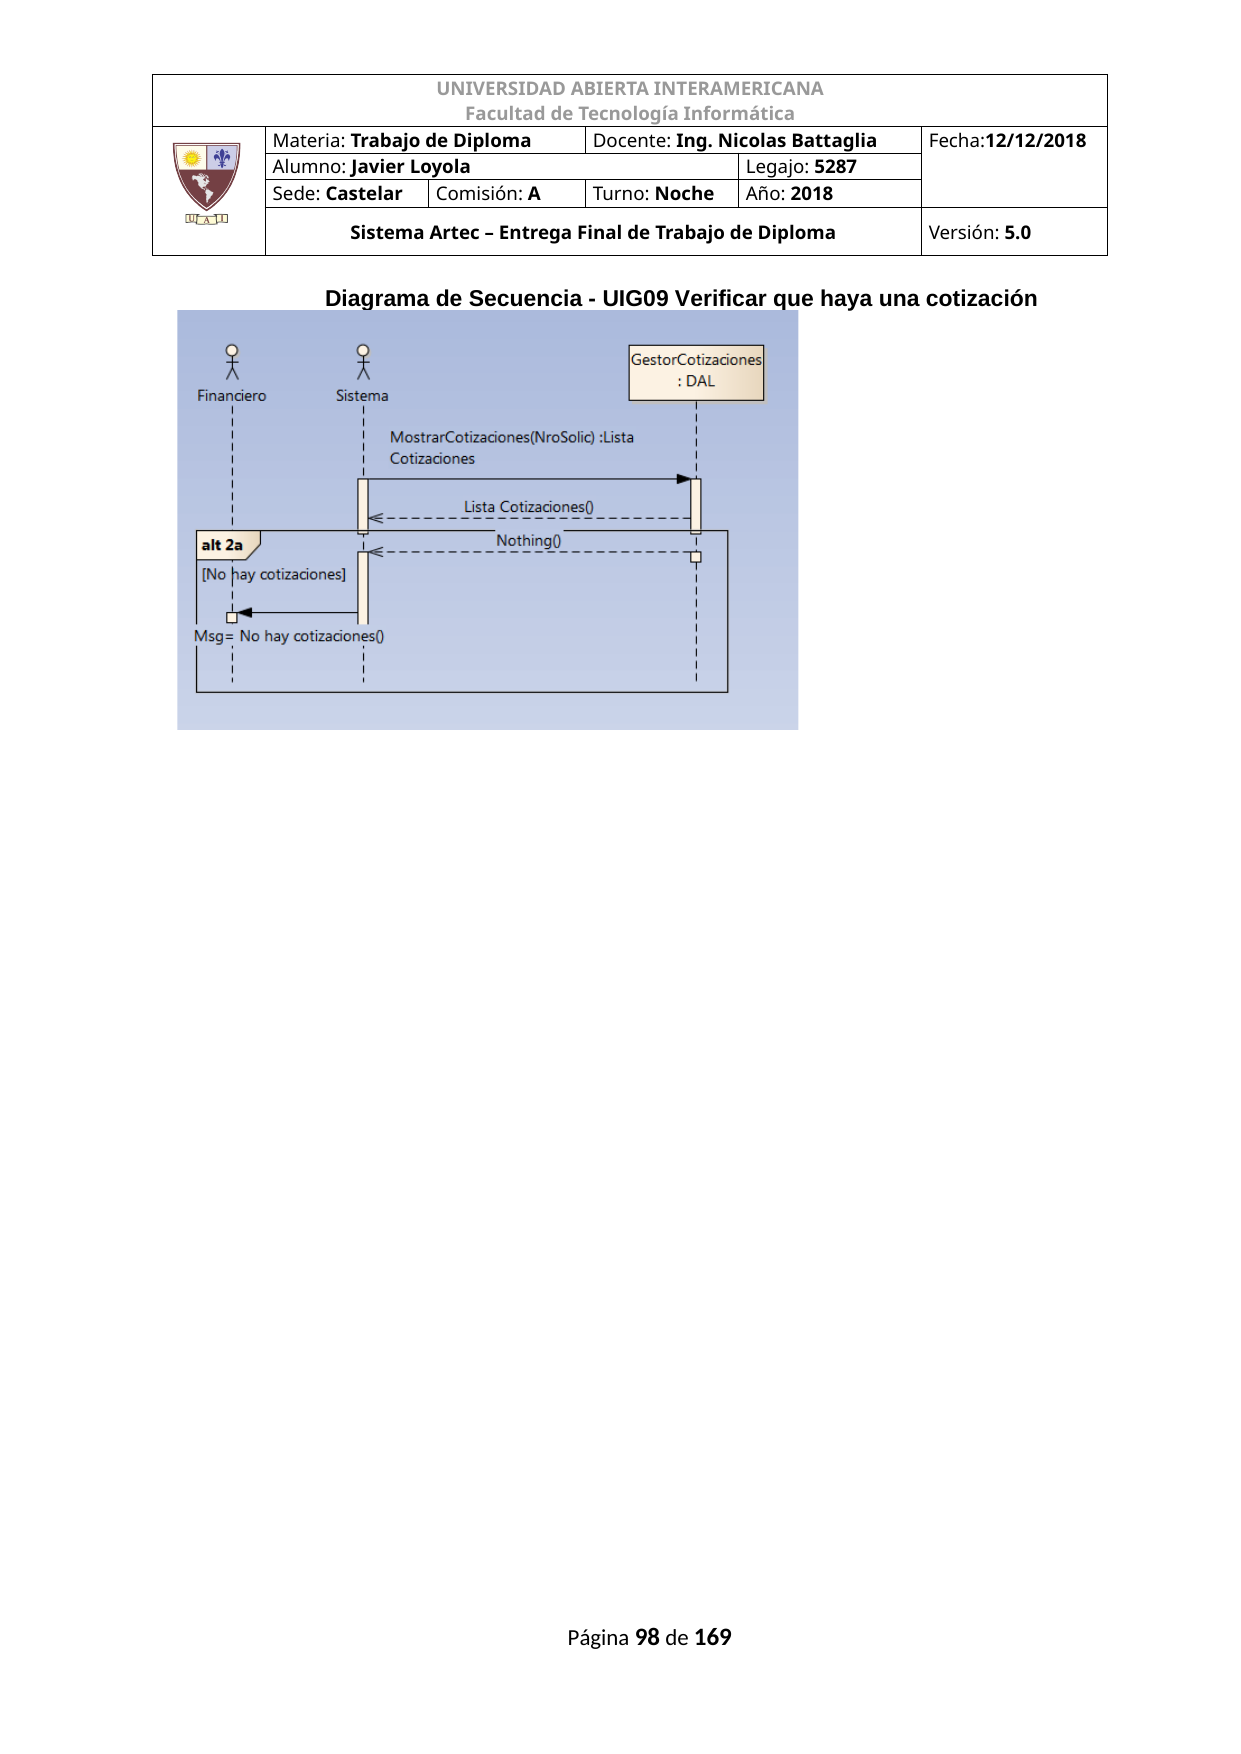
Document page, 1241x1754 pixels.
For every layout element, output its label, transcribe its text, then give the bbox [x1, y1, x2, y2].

picture [177, 310, 799, 730]
picture [157, 136, 257, 228]
text Diagrama de Secuencia - UIG09 Verificar que haya una cotización [325, 284, 1122, 311]
